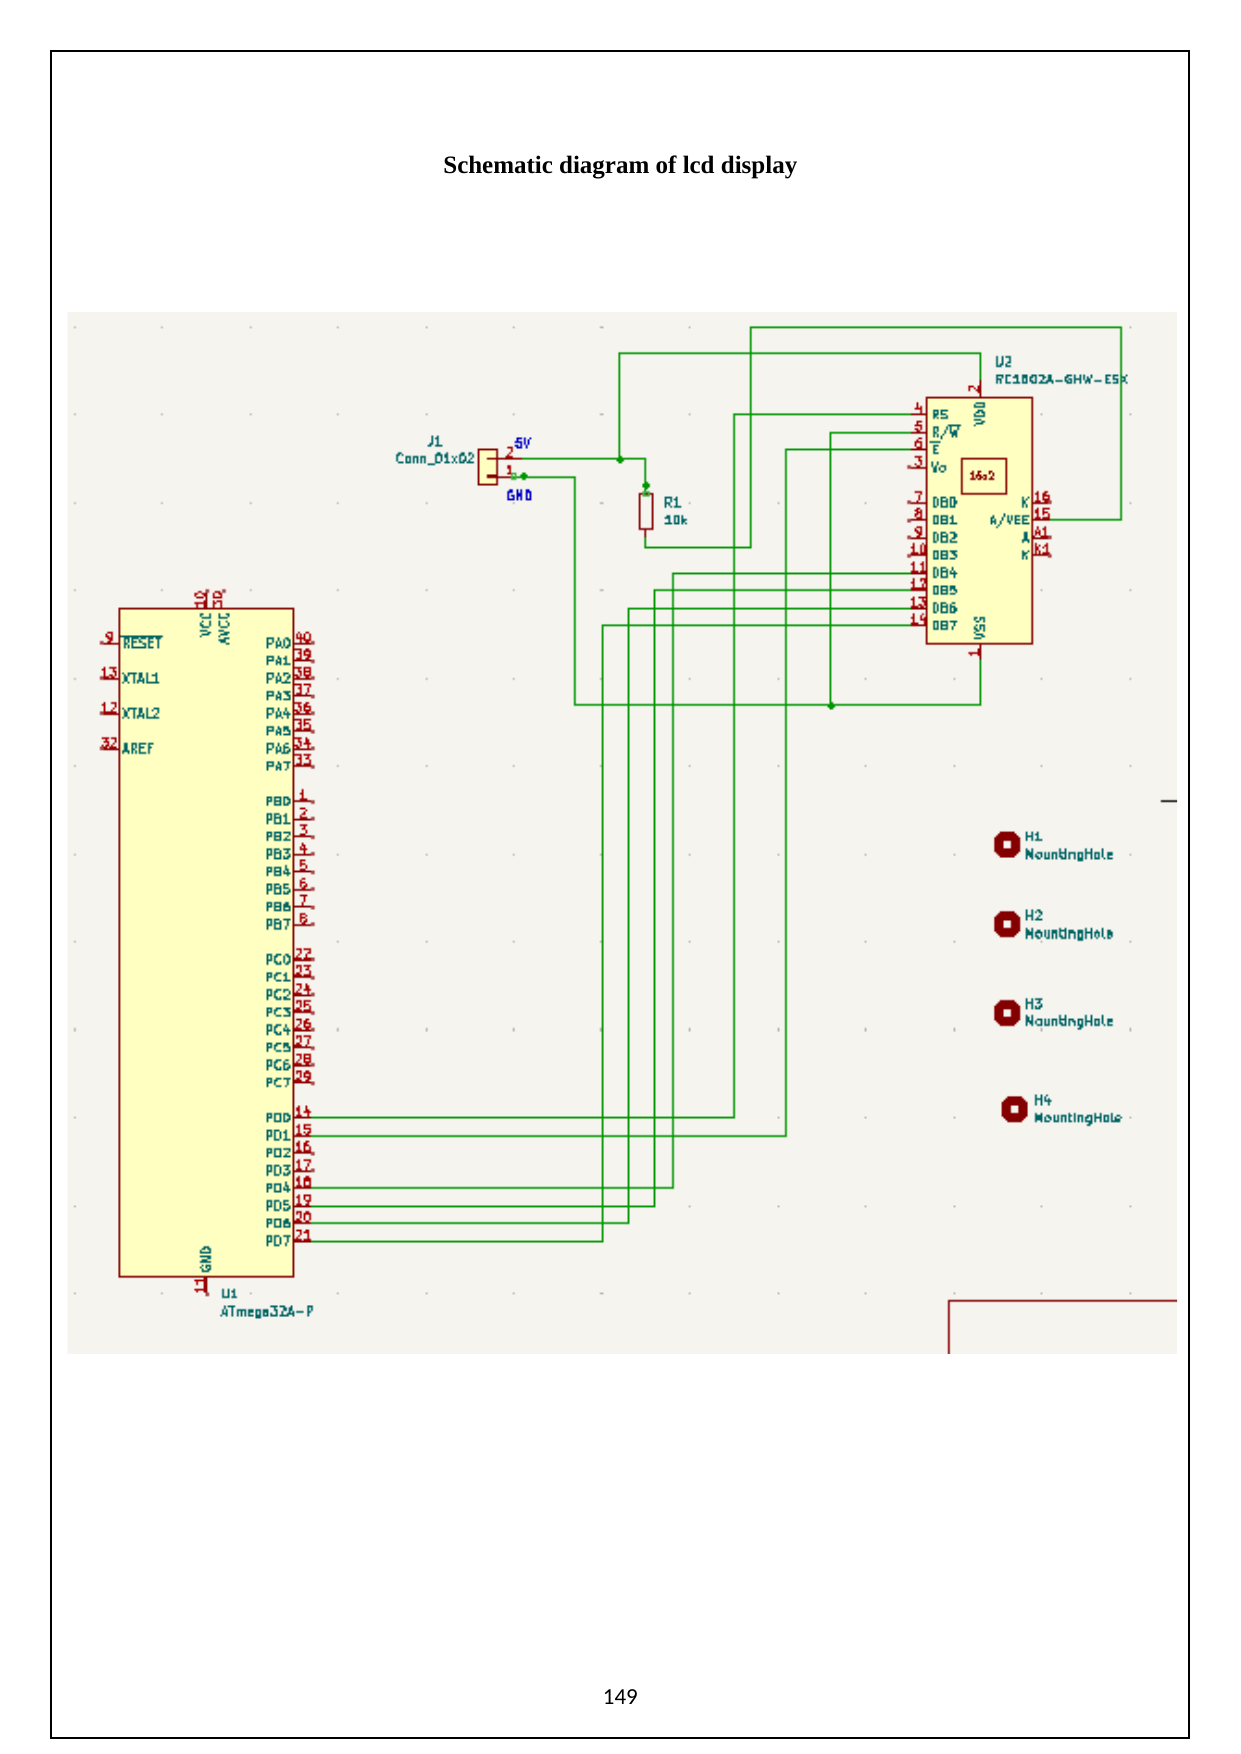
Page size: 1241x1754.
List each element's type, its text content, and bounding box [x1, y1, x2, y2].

text Schematic diagram of lcd display [150, 150, 1090, 179]
picture [67, 312, 1178, 1354]
